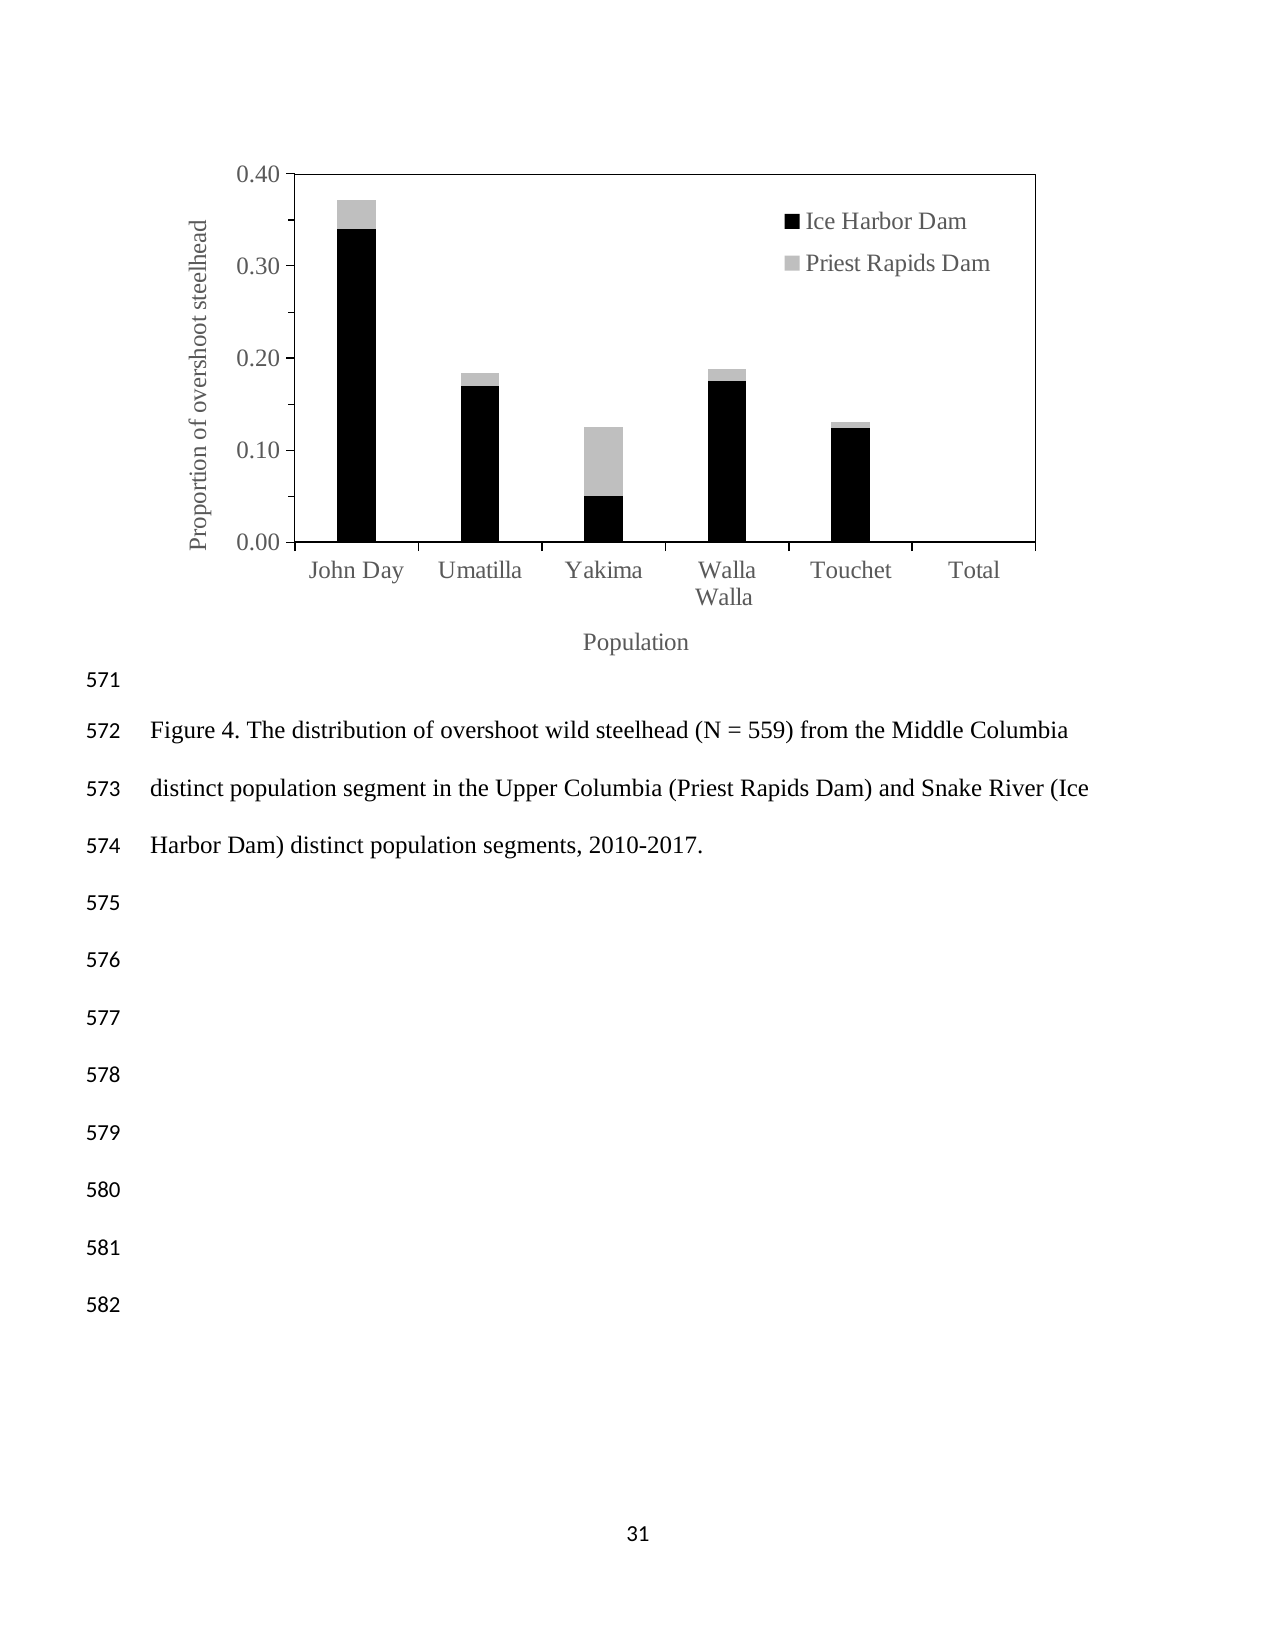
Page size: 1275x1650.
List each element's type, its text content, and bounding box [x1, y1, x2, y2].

text Figure 4. The distribution of overshoot wild steelhead (N = 559) from the Middle Columbia distinct population segment in the Upper Columbia (Priest Rapids Dam) and Snake River (Ice Harbor Dam) distinct population segments, 2010-2017. [150, 715, 1125, 859]
